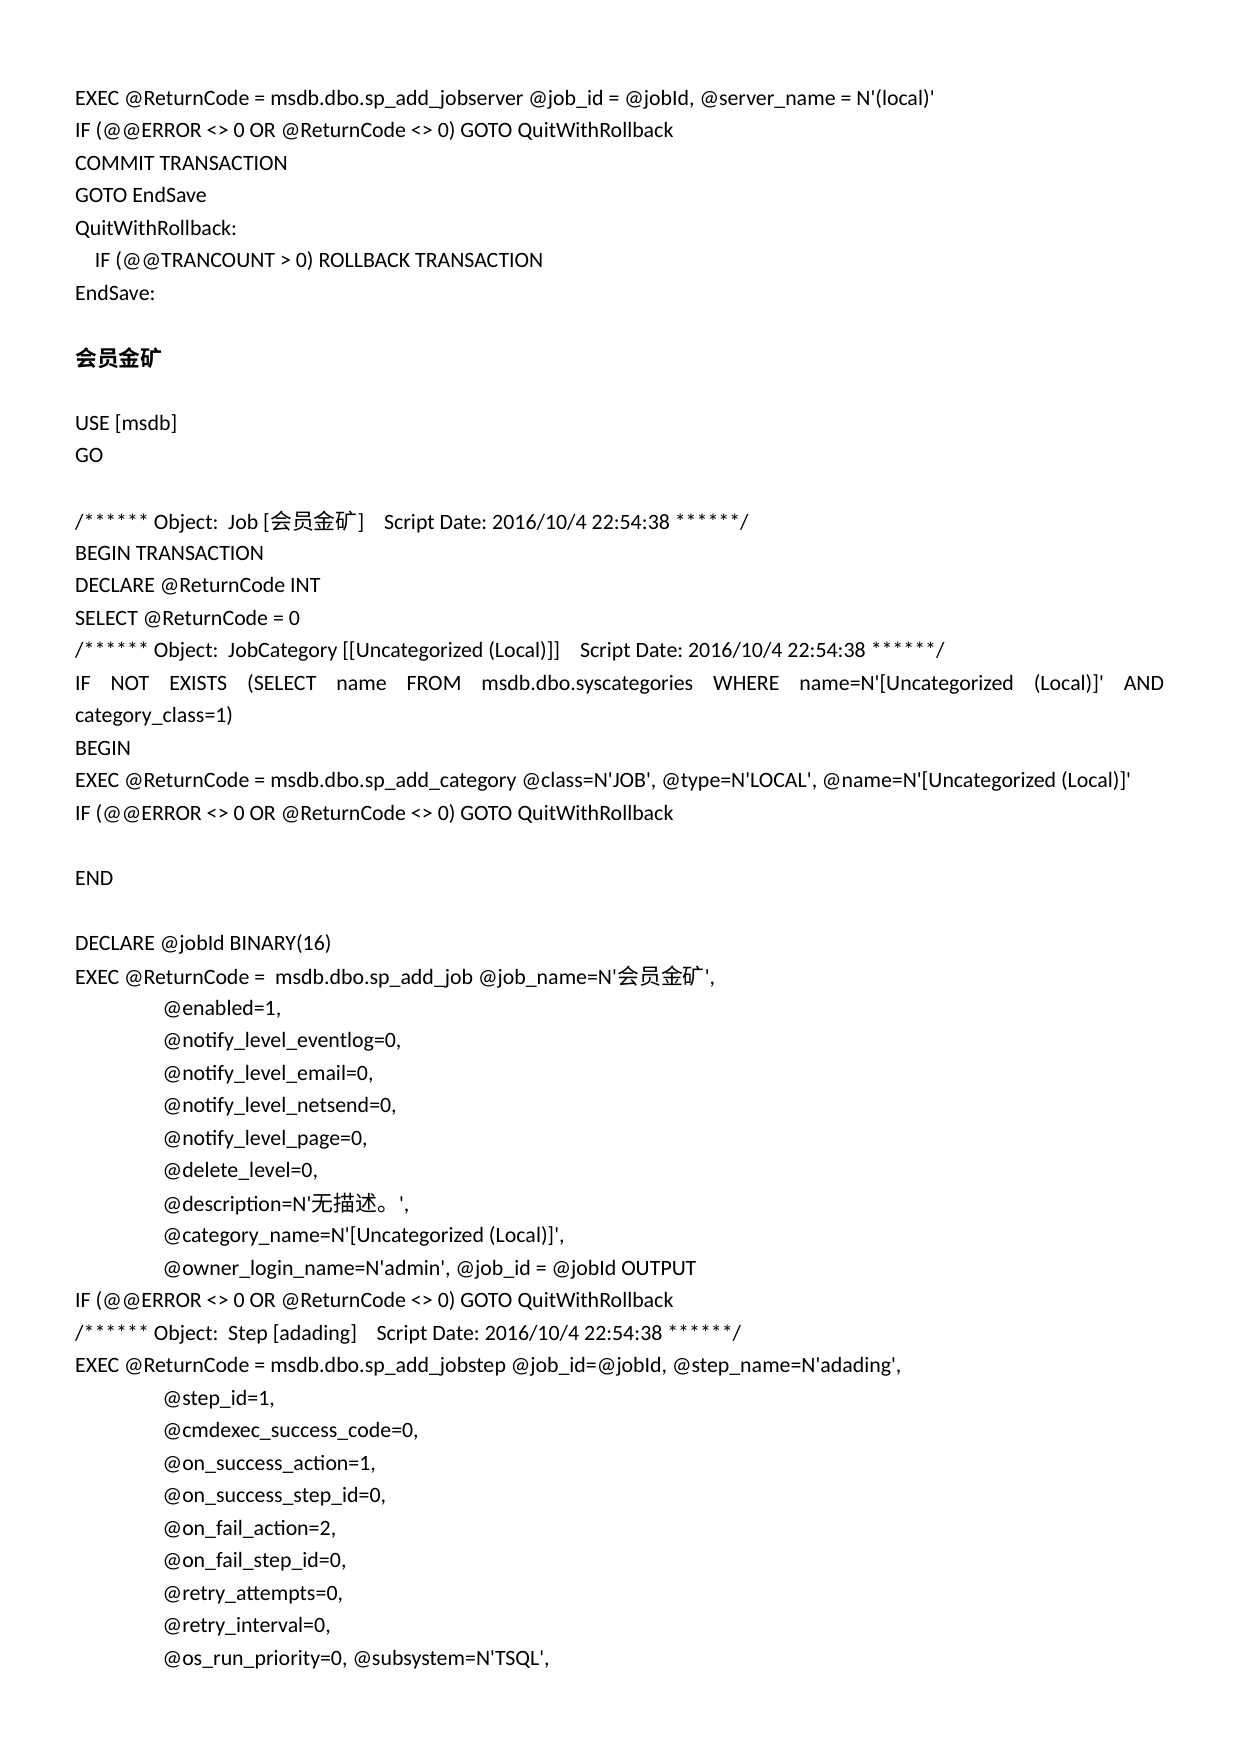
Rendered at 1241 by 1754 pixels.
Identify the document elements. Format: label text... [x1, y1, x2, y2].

text EXEC @ReturnCode = msdb.dbo.sp_add_category @class=N'JOB', @type=N'LOCAL', @name=N'[Uncategorized (Local)]' [75, 763, 1165, 796]
text @notify_level_page=0, [75, 1121, 1165, 1153]
text @on_fail_step_id=0, [75, 1543, 1165, 1576]
text IF (@@ERROR <> 0 OR @ReturnCode <> 0) GOTO QuitWithRollback [75, 796, 1165, 828]
text @cmdexec_success_code=0, [75, 1413, 1165, 1446]
text @category_name=N'[Uncategorized (Local)]', [75, 1218, 1165, 1251]
text EXEC @ReturnCode = msdb.dbo.sp_add_job @job_name=N'会员金矿', [75, 958, 1165, 991]
text GOTO EndSave [75, 178, 1165, 211]
text @notify_level_email=0, [75, 1056, 1165, 1088]
text DECLARE @ReturnCode INT [75, 568, 1165, 601]
text @os_run_priority=0, @subsystem=N'TSQL', [75, 1641, 1165, 1673]
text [75, 113, 1165, 146]
text @notify_level_eventlog=0, [75, 1023, 1165, 1056]
text @description=N'无描述。', [75, 1186, 1165, 1218]
text @on_fail_action=2, [75, 1511, 1165, 1543]
text COMMIT TRANSACTION [75, 146, 1165, 178]
text /****** Object: JobCategory [[Uncategorized (Local)]] Script Date: 2016/10/4 22:54:38 ******/ [75, 633, 1165, 666]
text QuitWithRollback: [75, 211, 1165, 243]
text EndSave: [75, 276, 1165, 308]
text BEGIN TRANSACTION [75, 536, 1165, 568]
text END [75, 861, 1165, 893]
text @retry_interval=0, [75, 1608, 1165, 1641]
text IF (@@ERROR <> 0 OR @ReturnCode <> 0) GOTO QuitWithRollback [75, 1283, 1165, 1316]
text USE [msdb] [75, 406, 1165, 438]
text /****** Object: Job [会员金矿] Script Date: 2016/10/4 22:54:38 ******/ [75, 503, 1165, 536]
text @on_success_action=1, [75, 1446, 1165, 1478]
text EXEC @ReturnCode = msdb.dbo.sp_add_jobstep @job_id=@jobId, @step_name=N'adading', [75, 1348, 1165, 1381]
text @owner_login_name=N'admin', @job_id = @jobId OUTPUT [75, 1251, 1165, 1283]
text SELECT @ReturnCode = 0 [75, 601, 1165, 633]
text IF (@@TRANCOUNT > 0) ROLLBACK TRANSACTION [75, 243, 1165, 276]
text EXEC @ReturnCode = msdb.dbo.sp_add_jobserver @job_id = @jobId, @server_name = N'(local)' [75, 81, 1165, 113]
text @delete_level=0, [75, 1153, 1165, 1186]
text @retry_attempts=0, [75, 1576, 1165, 1608]
text @on_success_step_id=0, [75, 1478, 1165, 1511]
text @enabled=1, [75, 991, 1165, 1023]
text DECLARE @jobId BINARY(16) [75, 926, 1165, 958]
text BEGIN [75, 731, 1165, 763]
text @step_id=1, [75, 1381, 1165, 1413]
text @notify_level_netsend=0, [75, 1088, 1165, 1121]
text GO [75, 438, 1165, 471]
text /****** Object: Step [adading] Script Date: 2016/10/4 22:54:38 ******/ [75, 1316, 1165, 1348]
text 会员金矿 [75, 341, 1165, 373]
text IF NOT EXISTS (SELECT name FROM msdb.dbo.syscategories WHERE name=N'[Uncategorized (Local)]' AND category_class=1) [75, 666, 1165, 731]
